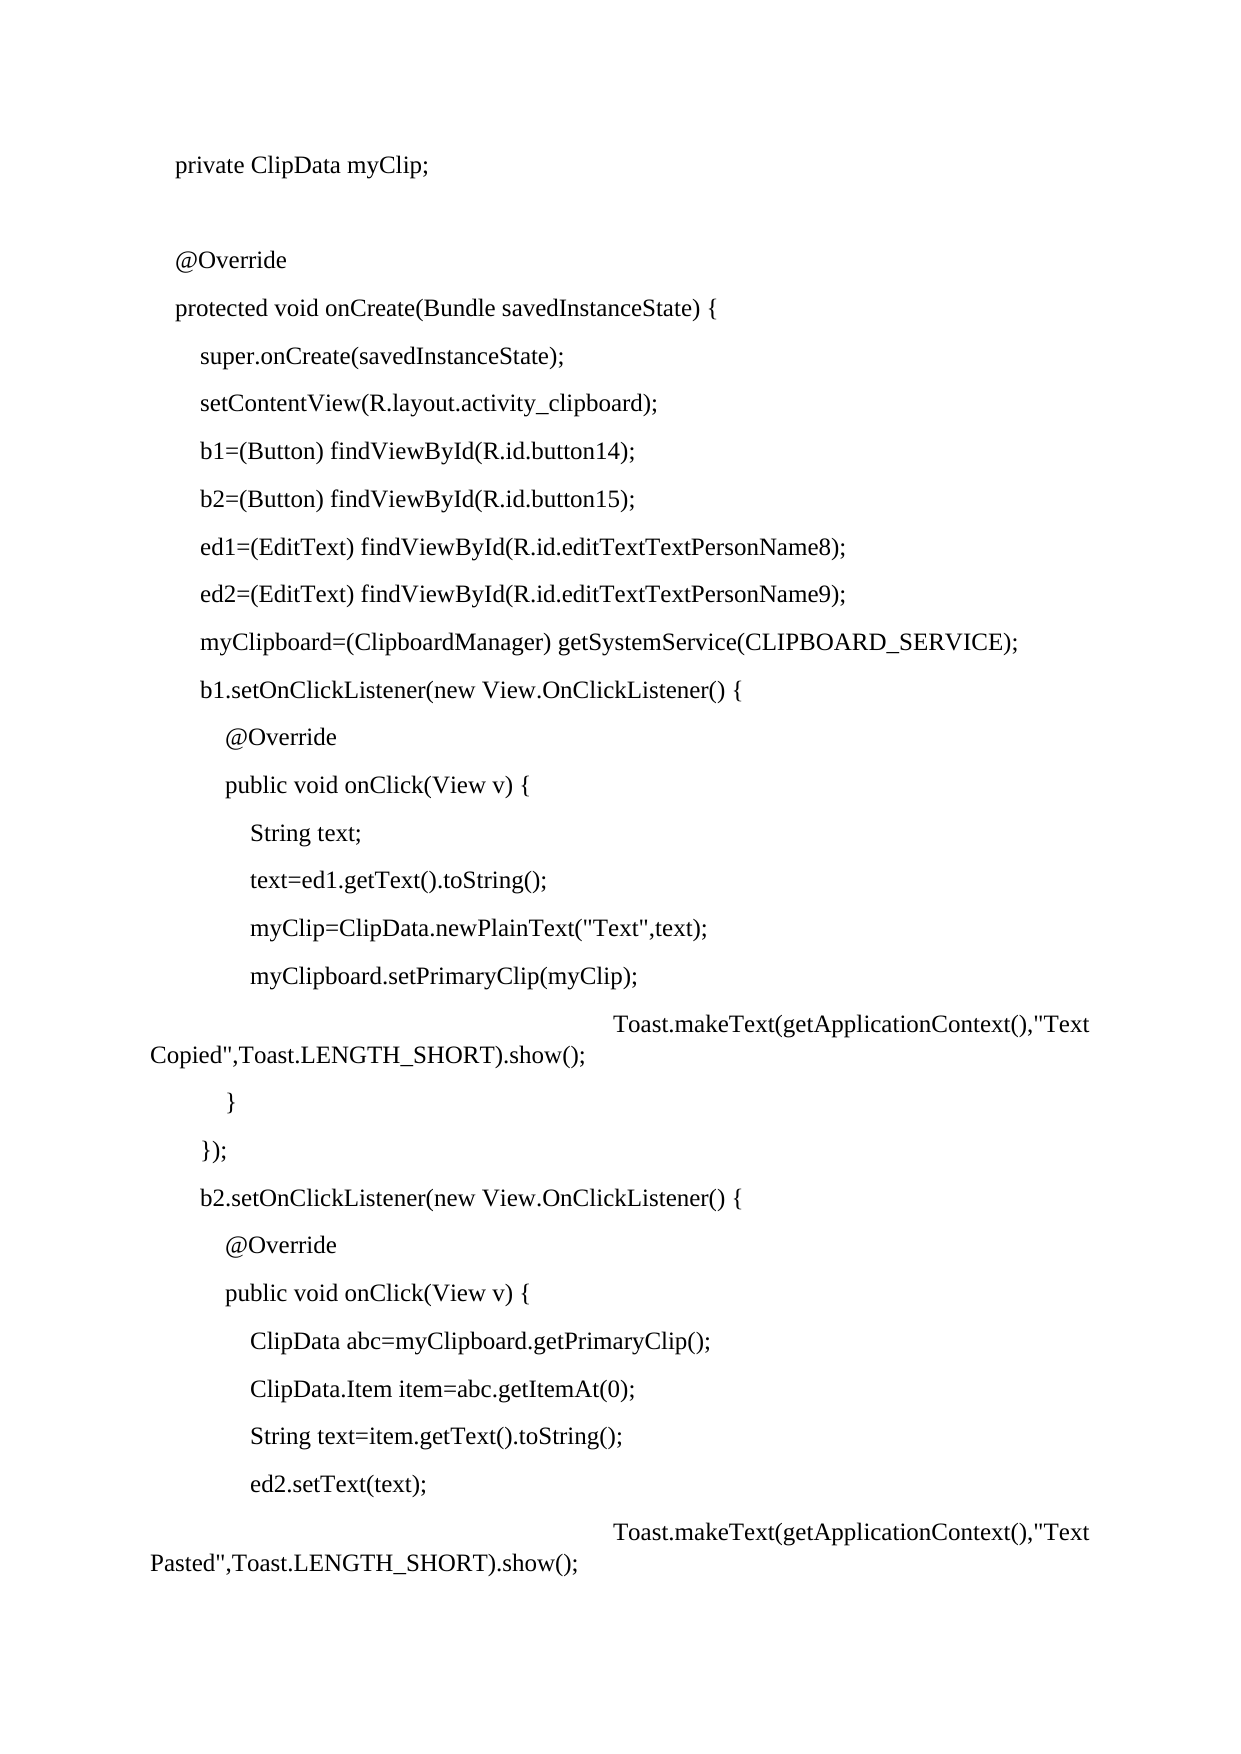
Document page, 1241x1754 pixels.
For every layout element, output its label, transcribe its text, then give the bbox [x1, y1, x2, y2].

text ed2.setText(text); [150, 1469, 1090, 1498]
text myClipboard.setPrimaryClip(myClip); [150, 961, 1090, 990]
text ed2=(EditText) findViewById(R.id.editTextTextPersonName9); [150, 579, 1090, 608]
text public void onClick(View v) { [150, 1278, 1090, 1307]
text ClipData.Item item=abc.getItemAt(0); [150, 1374, 1090, 1402]
text String text=item.getText().toString(); [150, 1421, 1090, 1450]
text b2.setOnClickListener(new View.OnClickListener() { [150, 1183, 1090, 1212]
text ed1=(EditText) findViewById(R.id.editTextTextPersonName8); [150, 532, 1090, 560]
text }); [150, 1135, 1090, 1164]
text Toast.makeText(getApplicationContext(),"Text Pasted",Toast.LENGTH_SHORT).show(); [150, 1517, 1090, 1577]
text b2=(Button) findViewById(R.id.button15); [150, 484, 1090, 513]
text @Override [150, 722, 1090, 751]
text ClipData abc=myClipboard.getPrimaryClip(); [150, 1326, 1090, 1355]
text private ClipData myClip; [150, 150, 1090, 179]
text myClip=ClipData.newPlainText("Text",text); [150, 913, 1090, 942]
text @Override [150, 245, 1090, 274]
text public void onClick(View v) { [150, 770, 1090, 799]
text } [150, 1087, 1090, 1116]
text @Override [150, 1231, 1090, 1259]
text super.onCreate(savedInstanceState); [150, 341, 1090, 369]
text b1=(Button) findViewById(R.id.button14); [150, 436, 1090, 465]
text setContentView(R.layout.activity_clipboard); [150, 388, 1090, 417]
text myClipboard=(ClipboardManager) getSystemService(CLIPBOARD_SERVICE); [150, 627, 1090, 656]
text String text; [150, 818, 1090, 847]
text protected void onCreate(Bundle savedInstanceState) { [150, 293, 1090, 322]
text Toast.makeText(getApplicationContext(),"Text Copied",Toast.LENGTH_SHORT).show(); [150, 1009, 1090, 1068]
text b1.setOnClickListener(new View.OnClickListener() { [150, 675, 1090, 703]
text text=ed1.getText().toString(); [150, 866, 1090, 894]
